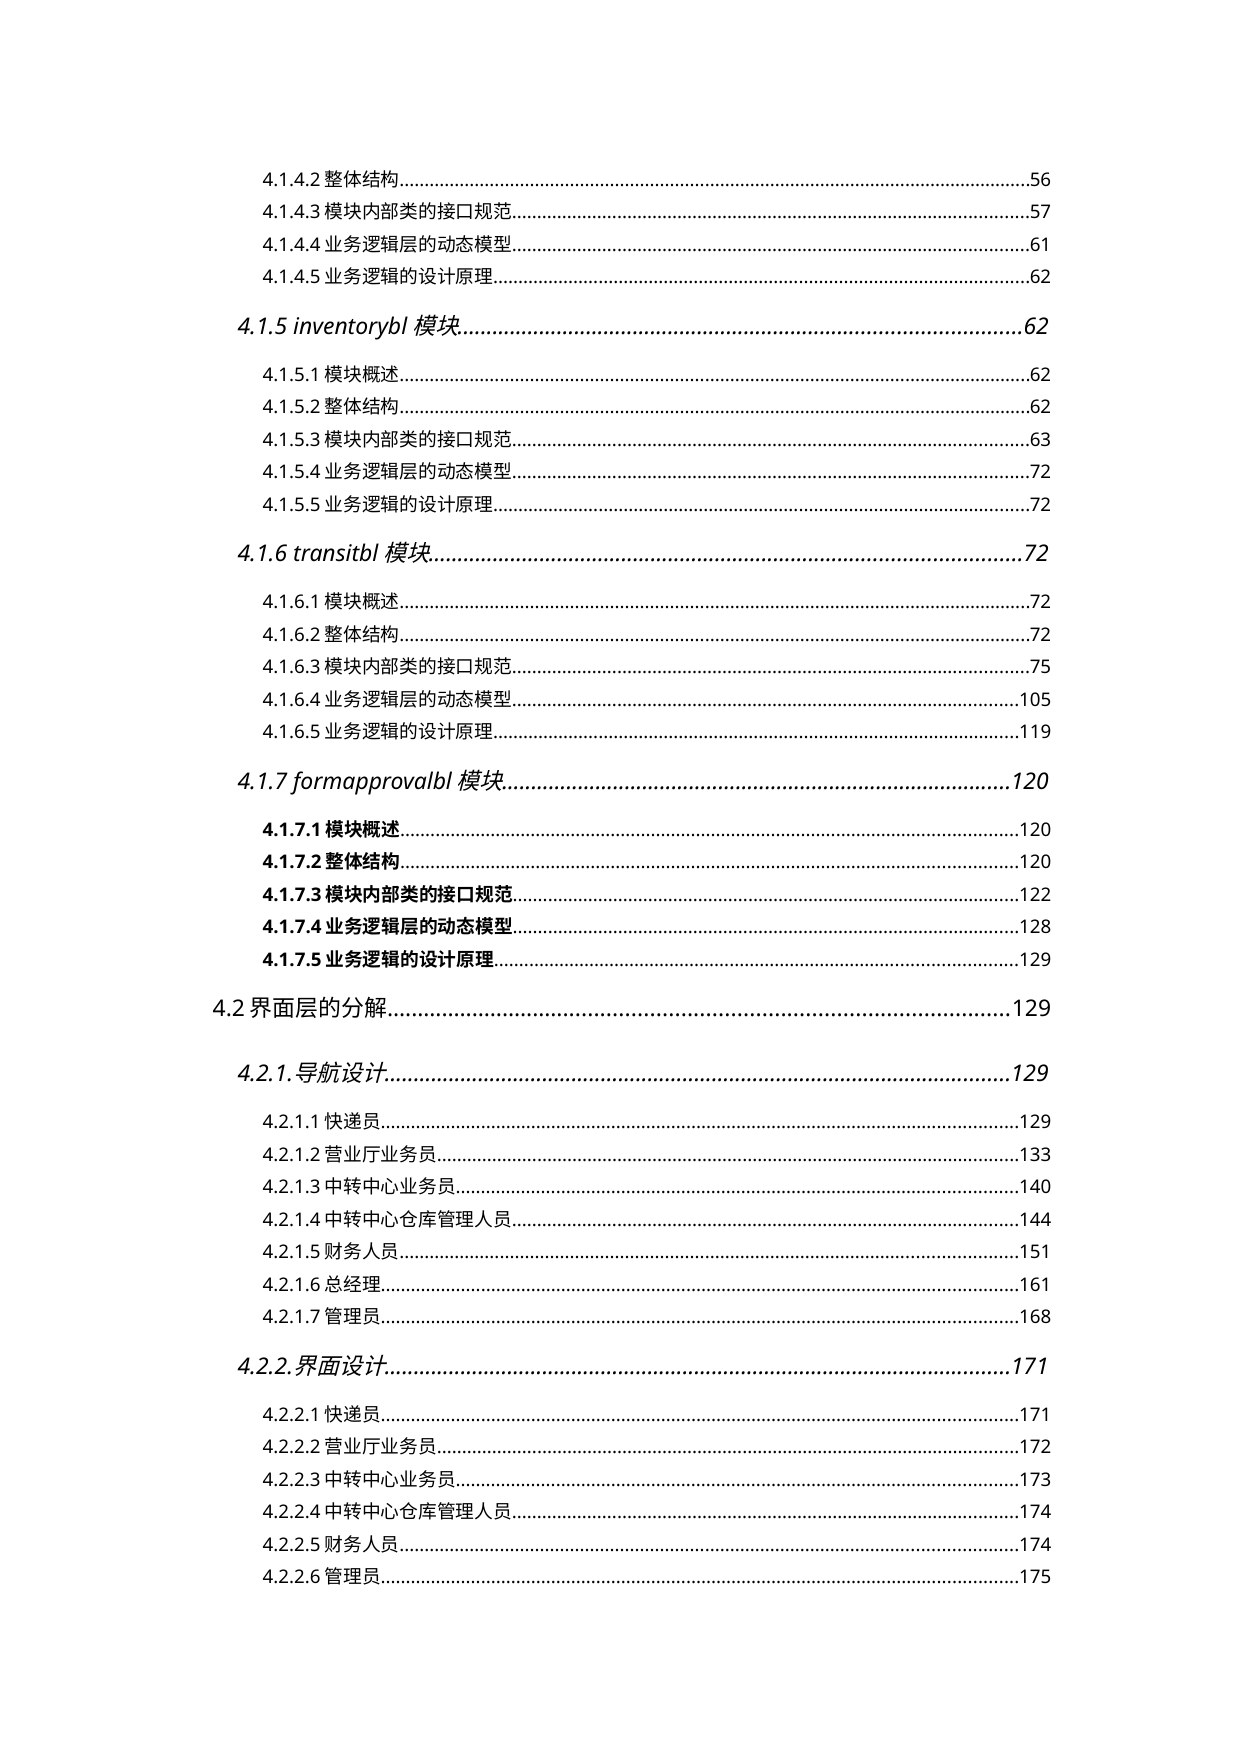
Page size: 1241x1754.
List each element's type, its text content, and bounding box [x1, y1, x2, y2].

text 4.1.7.1模块概述 120 [262, 812, 1053, 844]
text 4.1.6.4业务逻辑层的动态模型 105 [262, 682, 1053, 714]
text 4.1.6 transitbl模块 72 [237, 519, 1053, 584]
text 4.2.1.5财务人员 151 [262, 1234, 1053, 1267]
text 4.2.2.5财务人员 174 [262, 1527, 1053, 1559]
text 4.1.4.4业务逻辑层的动态模型 61 [262, 227, 1053, 259]
text 4.1.6.5业务逻辑的设计原理 119 [262, 714, 1053, 747]
text 4.2.1.4中转中心仓库管理人员 144 [262, 1202, 1053, 1234]
text 4.1.4.5业务逻辑的设计原理 62 [262, 259, 1053, 292]
text 4.2.2.2营业厅业务员 172 [262, 1429, 1053, 1462]
text 4.2.1.1快递员 129 [262, 1104, 1053, 1137]
text 4.1.4.2整体结构 56 [262, 162, 1053, 194]
text 4.1.5.2整体结构 62 [262, 389, 1053, 422]
text 4.1.6.2整体结构 72 [262, 617, 1053, 649]
text 4.1.4.3模块内部类的接口规范 57 [262, 194, 1053, 227]
text 4.1.6.3模块内部类的接口规范 75 [262, 649, 1053, 682]
text 4.1.5.4业务逻辑层的动态模型 72 [262, 454, 1053, 487]
text 4.1.5 inventorybl模块 62 [237, 292, 1053, 357]
text 4.2.2.6管理员 175 [262, 1559, 1053, 1592]
text 4.1.7.4业务逻辑层的动态模型 128 [262, 909, 1053, 942]
text 4.1.5.3模块内部类的接口规范 63 [262, 422, 1053, 454]
text 4.1.5.5业务逻辑的设计原理 72 [262, 487, 1053, 519]
text 4.1.6.1模块概述 72 [262, 584, 1053, 617]
text 4.1.5.1模块概述 62 [262, 357, 1053, 389]
text 4.2.1.导航设计 129 [237, 1039, 1053, 1104]
text 4.1.7.3模块内部类的接口规范 122 [262, 877, 1053, 909]
text 4.1.7.5业务逻辑的设计原理 129 [262, 942, 1053, 974]
text 4.2.2.1快递员 171 [262, 1397, 1053, 1429]
text 4.2.2.界面设计 171 [237, 1332, 1053, 1397]
text 4.2.2.4中转中心仓库管理人员 174 [262, 1494, 1053, 1527]
text 4.2.2.3中转中心业务员 173 [262, 1462, 1053, 1494]
text 4.2.1.6总经理 161 [262, 1267, 1053, 1299]
text 4.2.1.7管理员 168 [262, 1299, 1053, 1332]
text 4.2.1.3中转中心业务员 140 [262, 1169, 1053, 1202]
text 4.1.7.2整体结构 120 [262, 844, 1053, 877]
text 4.2界面层的分解 129 [212, 974, 1053, 1039]
text 4.1.7 formapprovalbl模块 120 [237, 747, 1053, 812]
text 4.2.1.2营业厅业务员 133 [262, 1137, 1053, 1169]
